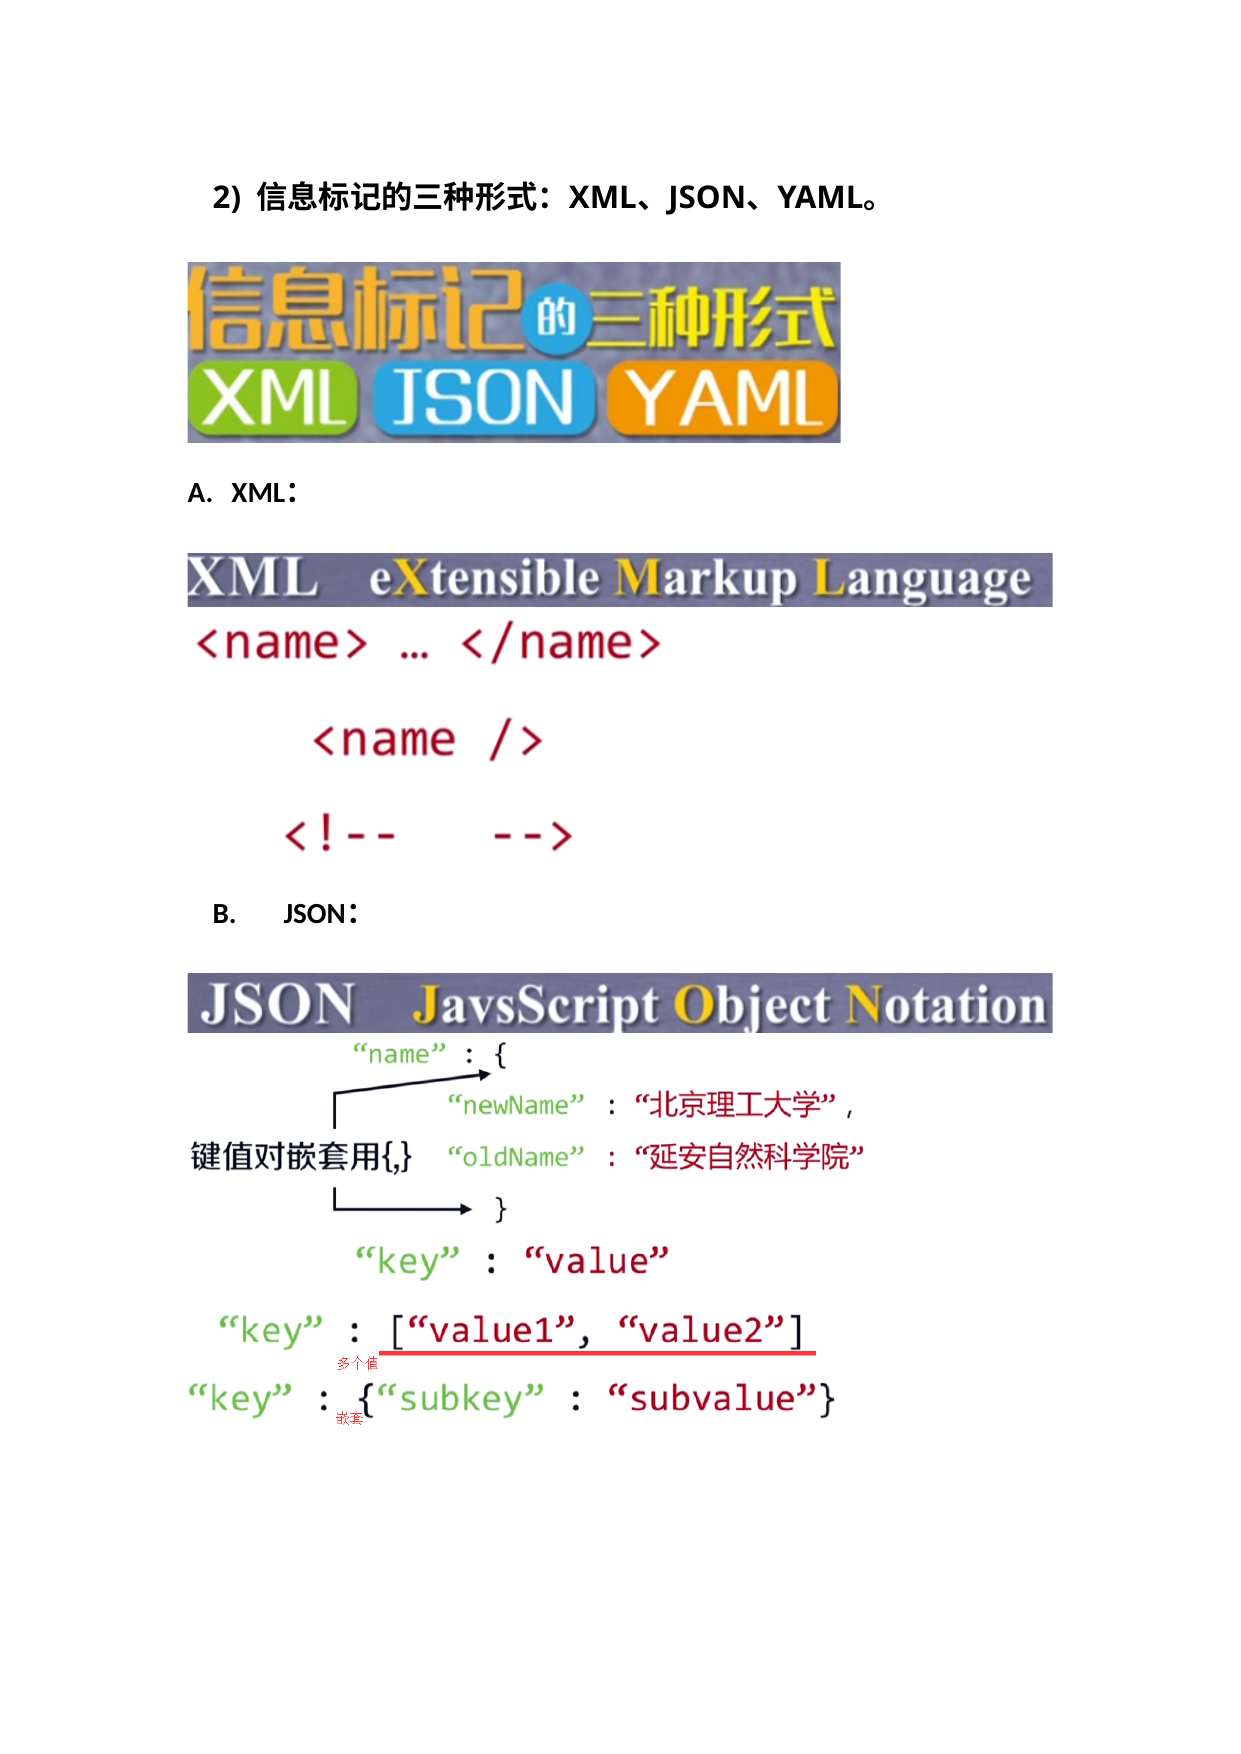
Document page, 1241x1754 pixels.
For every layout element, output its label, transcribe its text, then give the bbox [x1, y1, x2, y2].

subtitle XML： [187, 457, 1028, 522]
subtitle JSON： [212, 878, 1028, 943]
picture [187, 618, 666, 859]
picture [187, 1038, 866, 1225]
subtitle 信息标记的三种形式：XML、JSON、YAML。 [212, 162, 1028, 227]
picture [187, 1233, 839, 1430]
picture [187, 973, 1053, 1033]
picture [187, 262, 841, 443]
picture [187, 553, 1053, 607]
